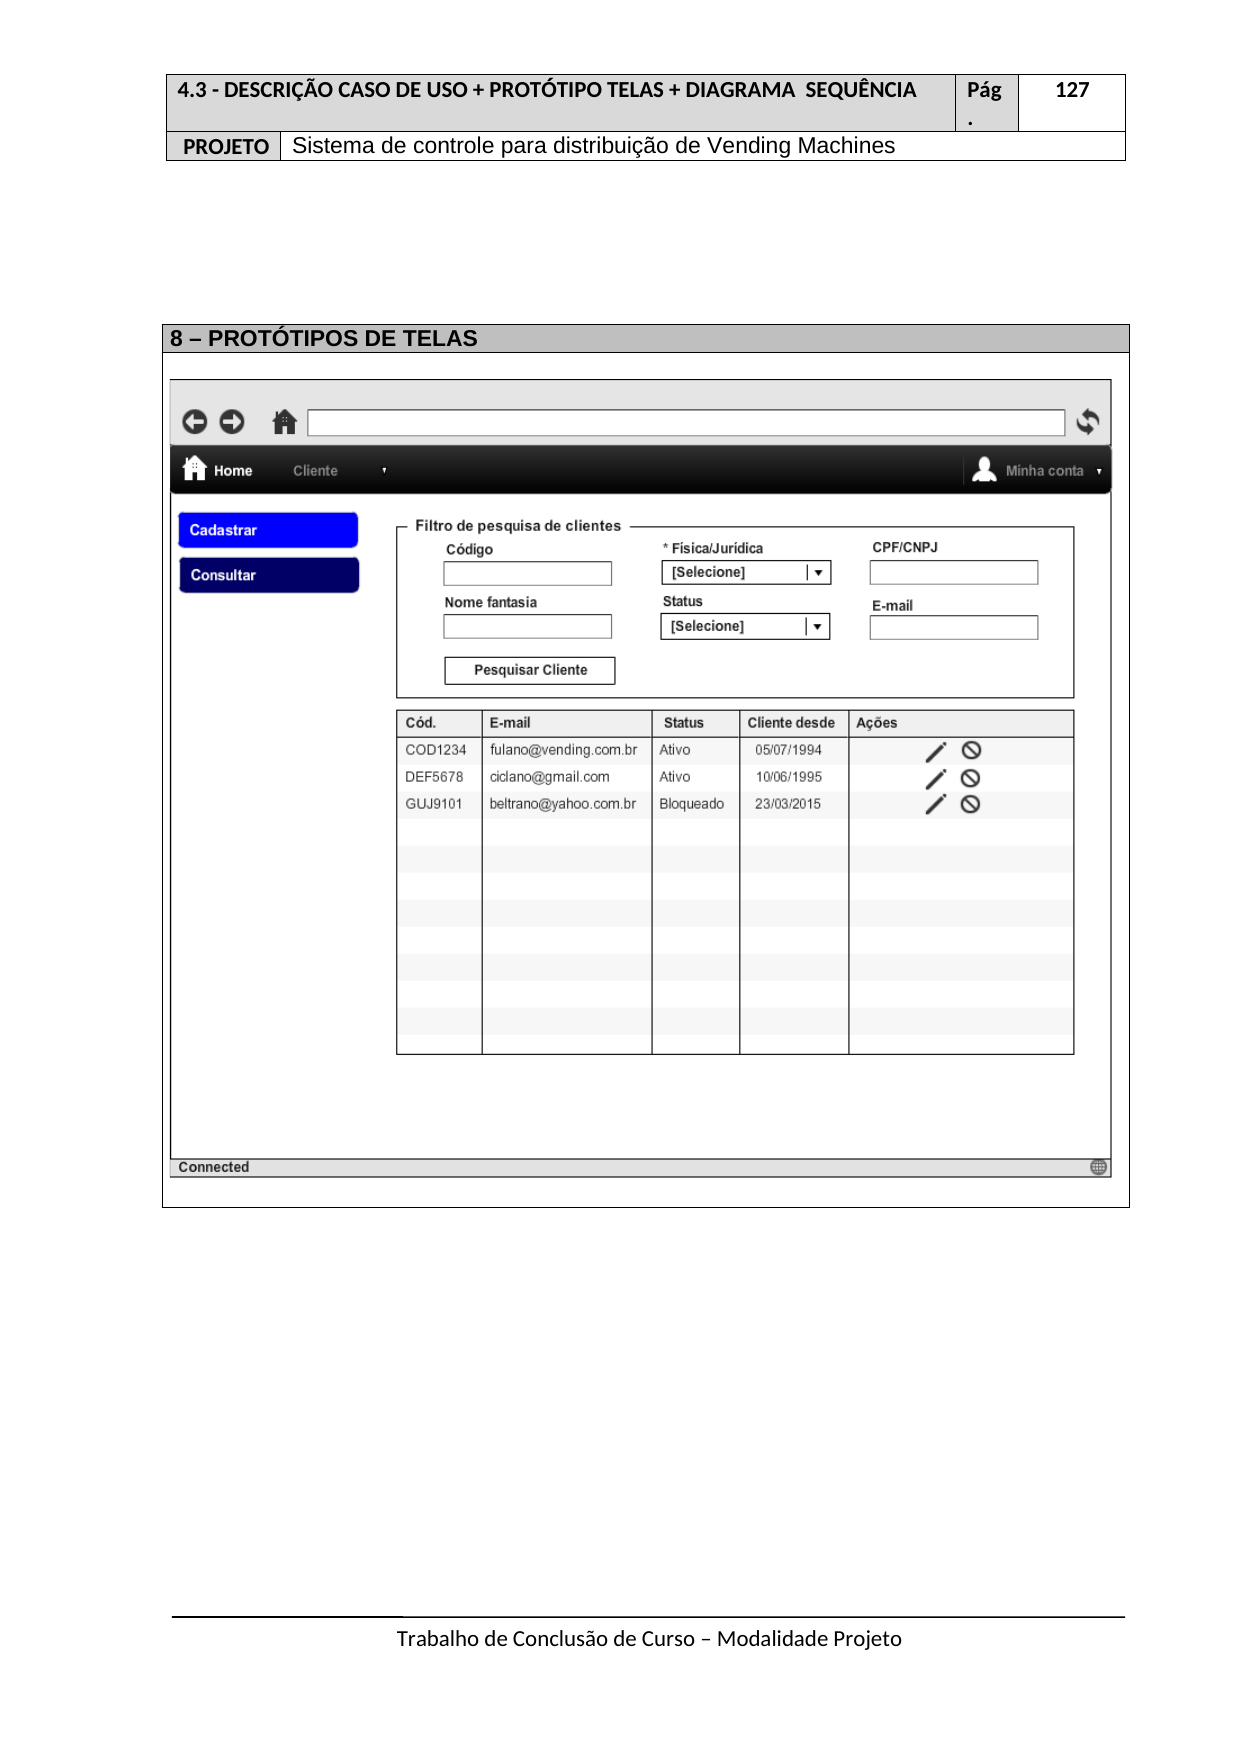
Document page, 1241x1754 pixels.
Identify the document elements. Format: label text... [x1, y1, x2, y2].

picture [169, 379, 1115, 1181]
table_cell [163, 353, 1129, 1207]
table_header 8 – PROTÓTIPOS DE TELAS [163, 325, 1129, 352]
